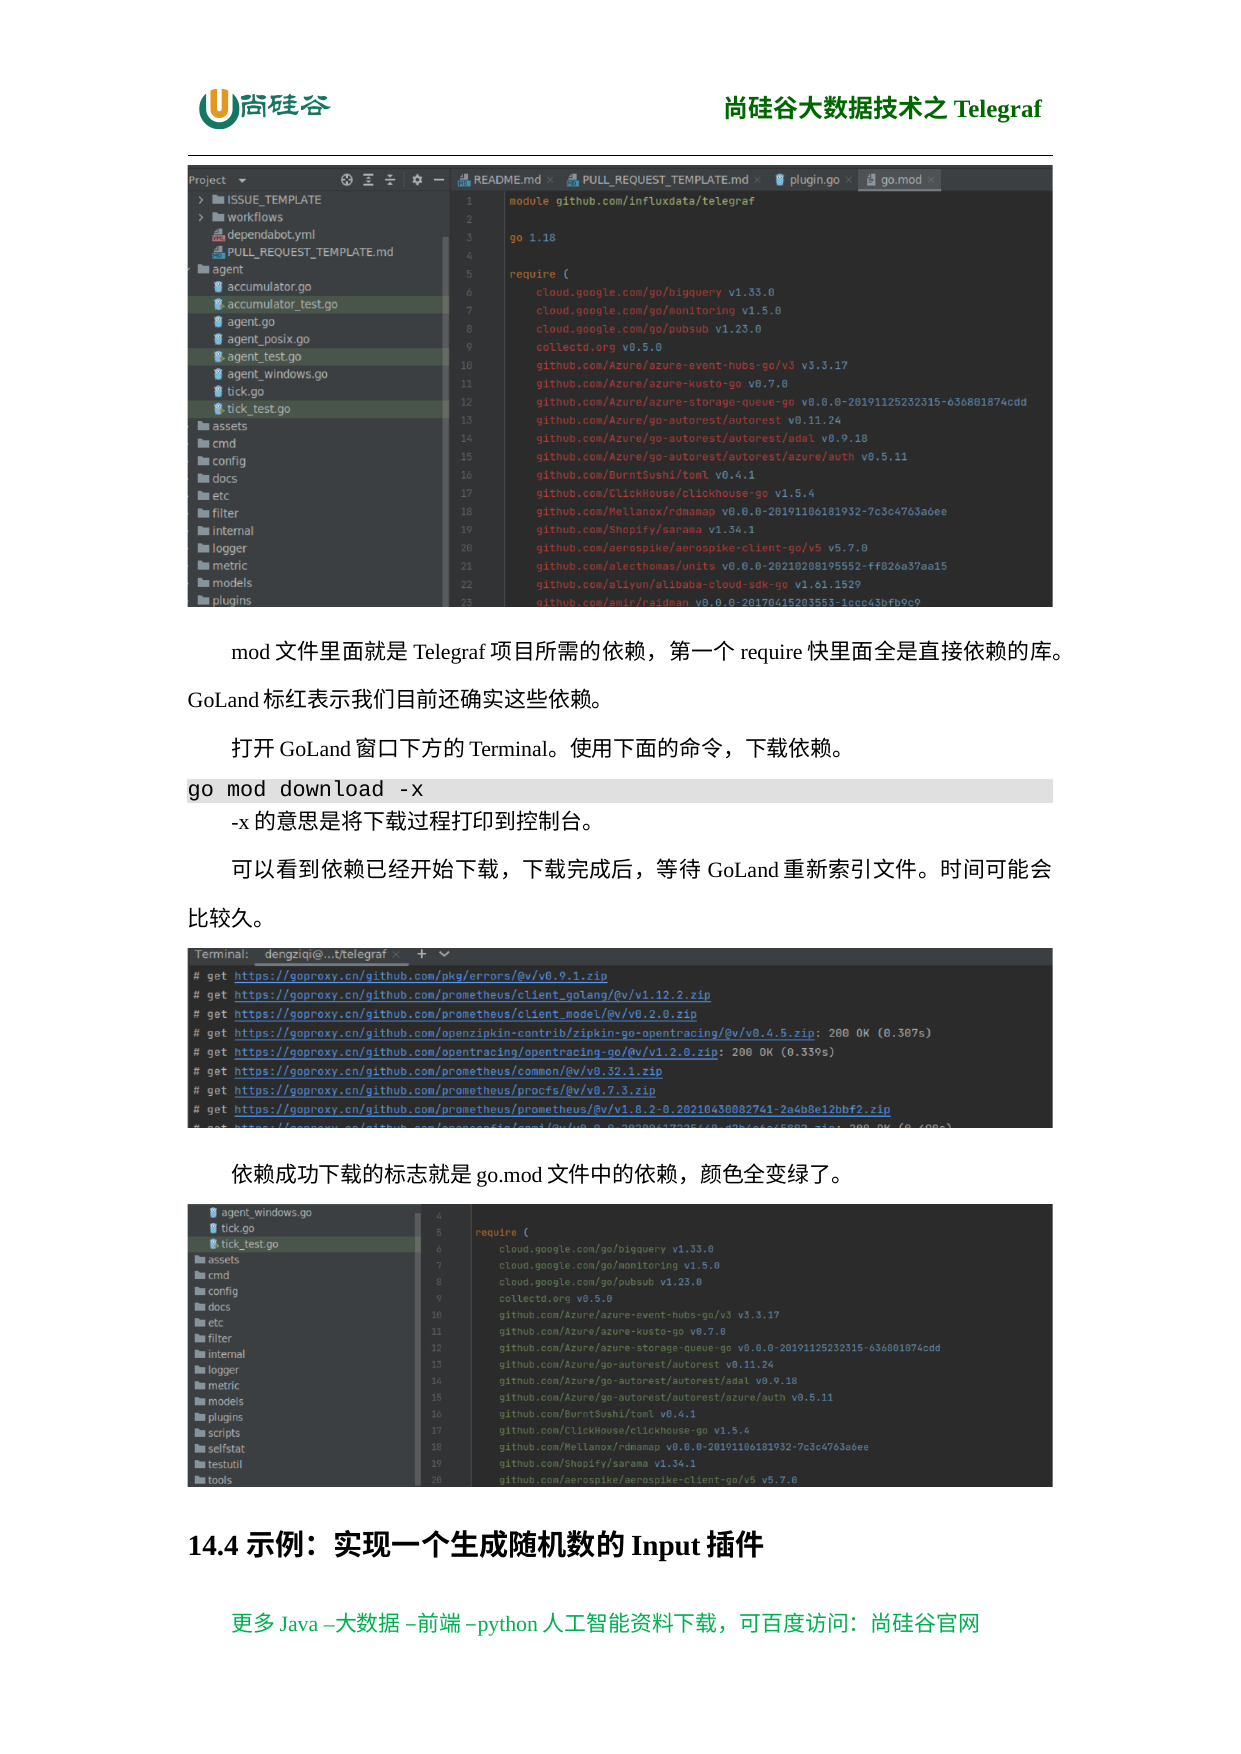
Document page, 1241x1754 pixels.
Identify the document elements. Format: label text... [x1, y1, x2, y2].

text 打开GoLand窗口下方的Terminal。使用下面的命令，下载依赖。 [187, 730, 1053, 763]
subtitle 示例：实现一个生成随机数的Input插件 [187, 1510, 1053, 1575]
text -x的意思是将下载过程打印到控制台。 [187, 803, 1053, 836]
picture [187, 165, 1053, 607]
picture [187, 948, 1053, 1128]
text go mod download -x [187, 779, 1053, 803]
picture [198, 88, 332, 130]
text 可以看到依赖已经开始下载，下载完成后，等待GoLand重新索引文件。时间可能会比较久。 [187, 852, 1053, 933]
picture [187, 1204, 1053, 1487]
text mod文件里面就是Telegraf项目所需的依赖，第一个require快里面全是直接依赖的库。GoLand标红表示我们目前还确实这些依赖。 [187, 633, 1053, 714]
text 依赖成功下载的标志就是go.mod文件中的依赖，颜色全变绿了。 [187, 1156, 1053, 1189]
